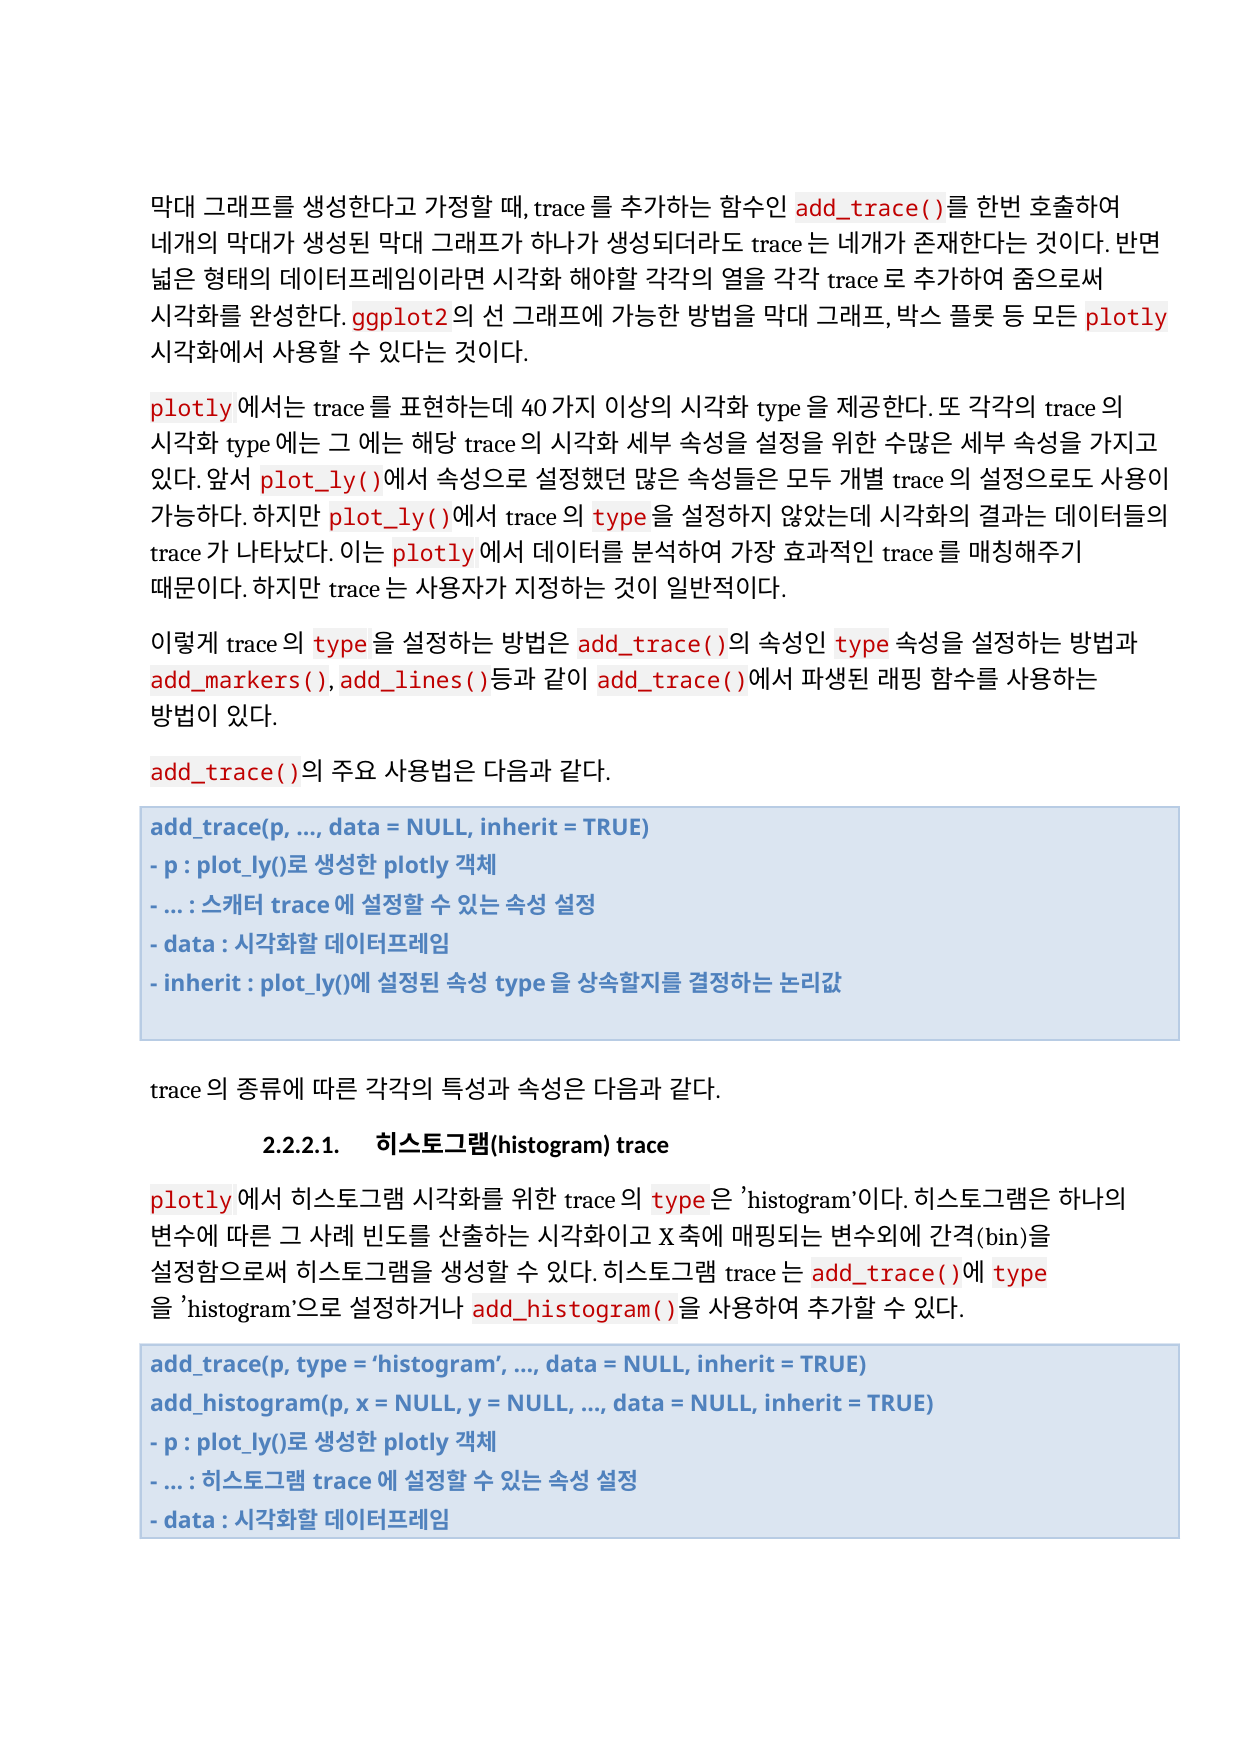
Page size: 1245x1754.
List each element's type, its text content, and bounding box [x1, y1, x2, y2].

subtitle 히스토그램(histogram) trace [262, 1127, 1170, 1161]
text add_trace(p, …, data = NULL, inherit = TRUE) - p : plot_ly()로 생성한 plotly 객체 - … : 스캐터 trace에 설정할 수 있는 속성 설정 - data : 시각화할 데이터프레임 - inherit : plot_ly()에 설정된 속성 type을 상속할지를 결정하는 논리값 [142, 808, 1178, 1039]
text 이렇게 trace의 type을 설정하는 방법은 add_trace()의 속성인 type 속성을 설정하는 방법과 add_markers(), add_lines()등과 같이 add_trace()에서 파생된 래핑 함수를 사용하는 방법이 있다. [150, 624, 1170, 732]
text plotly에서는 trace를 표현하는데 40가지 이상의 시각화 type을 제공한다. 또 각각의 trace의 시각화 type에는 그 에는 해당 trace의 시각화 세부 속성을 설정을 위한 수많은 세부 속성을 가지고 있다. 앞서 plot_ly()에서 속성으로 설정했던 많은 속성들은 모두 개별 trace의 설정으로도 사용이 가능하다. 하지만 plot_ly()에서 trace의 type을 설정하지 않았는데 시각화의 결과는 데이터들의 trace가 나타났다. 이는 plotly에서 데이터를 분석하여 가장 효과적인 trace를 매칭해주기 때문이다. 하지만 trace는 사용자가 지정하는 것이 일반적이다. [150, 387, 1170, 605]
text add_trace()의 주요 사용법은 다음과 같다. [150, 751, 1170, 787]
text trace의 종류에 따른 각각의 특성과 속성은 다음과 같다. [150, 1070, 1170, 1106]
text plotly에서 히스토그램 시각화를 위한 trace의 type은 ’histogram’이다. 히스토그램은 하나의 변수에 따른 그 사례 빈도를 산출하는 시각화이고 X축에 매핑되는 변수외에 간격(bin)을 설정함으로써 히스토그램을 생성할 수 있다. 히스토그램 trace는 add_trace()에 type을 ’histogram’으로 설정하거나 add_histogram()을 사용하여 추가할 수 있다. [150, 1180, 1170, 1325]
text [142, 1346, 1178, 1537]
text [150, 187, 1170, 369]
